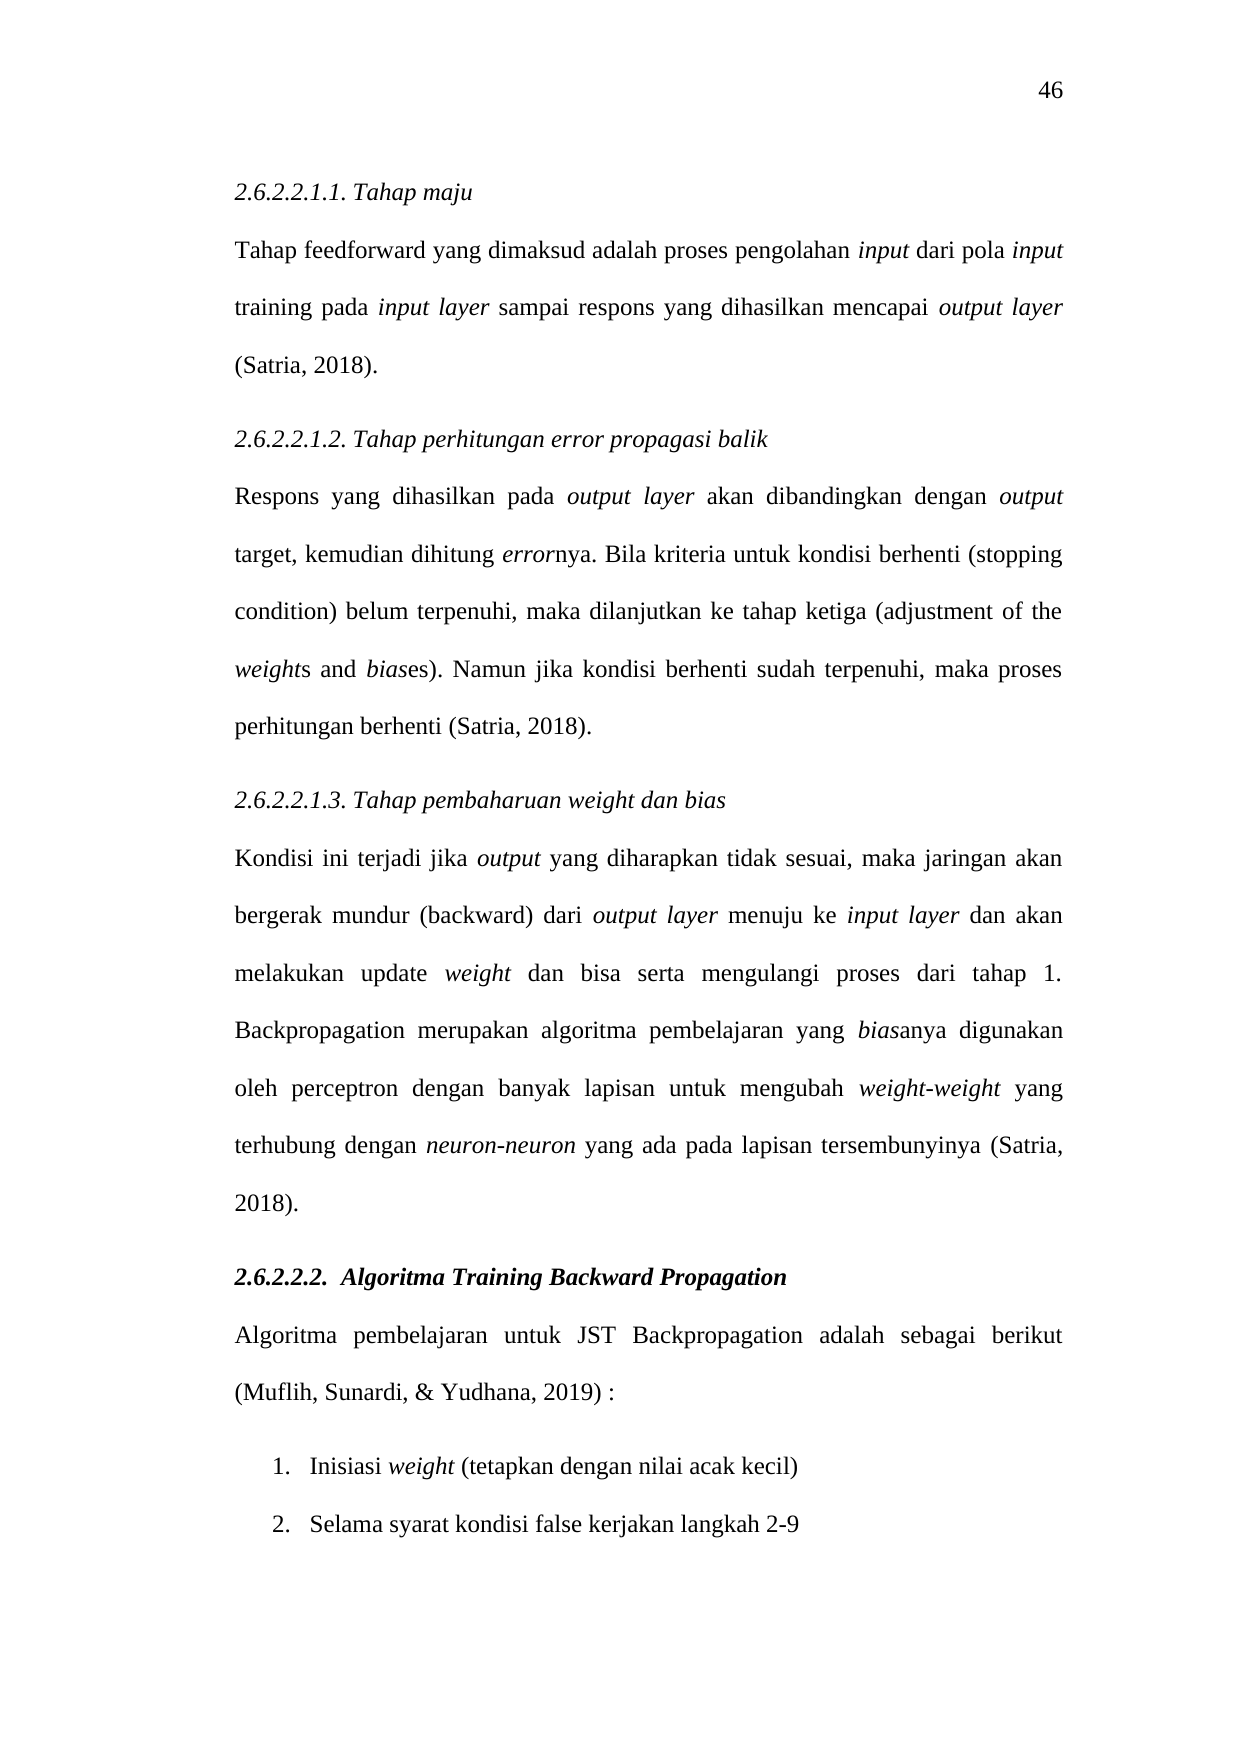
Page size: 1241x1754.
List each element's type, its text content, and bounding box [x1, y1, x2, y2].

text Respons yang dihasilkan pada output layer akan dibandingkan dengan output target, kemudian dihitung errornya. Bila kriteria untuk kondisi berhenti (stopping condition) belum terpenuhi, maka dilanjutkan ke tahap ketiga (adjustment of the weights and biases). Namun jika kondisi berhenti sudah terpenuhi, maka proses perhitungan berhenti . [234, 481, 1063, 740]
text Algoritma pembelajaran untuk JST Backpropagation adalah sebagai berikut : [234, 1320, 1063, 1406]
subtitle Tahap maju [234, 177, 1063, 206]
subtitle Algoritma Training Backward Propagation [234, 1262, 1063, 1291]
list Inisiasi weight (tetapkan dengan nilai acak kecil) [272, 1451, 1063, 1480]
subtitle Tahap perhitungan error propagasi balik [234, 424, 1063, 453]
list Selama syarat kondisi false kerjakan langkah 2-9 [272, 1509, 1063, 1538]
subtitle Tahap pembaharuan weight dan bias [234, 786, 1063, 814]
text Kondisi ini terjadi jika output yang diharapkan tidak sesuai, maka jaringan akan bergerak mundur (backward) dari output layer menuju ke input layer dan akan melakukan update weight dan bisa serta mengulangi proses dari tahap 1. Backpropagation merupakan algoritma pembelajaran yang biasanya digunakan oleh perceptron dengan banyak lapisan untuk mengubah weight-weight yang terhubung dengan neuron-neuron yang ada pada lapisan tersembunyinya . [234, 843, 1063, 1217]
text Tahap feedforward yang dimaksud adalah proses pengolahan input dari pola input training pada input layer sampai respons yang dihasilkan mencapai output layer . [234, 235, 1063, 378]
